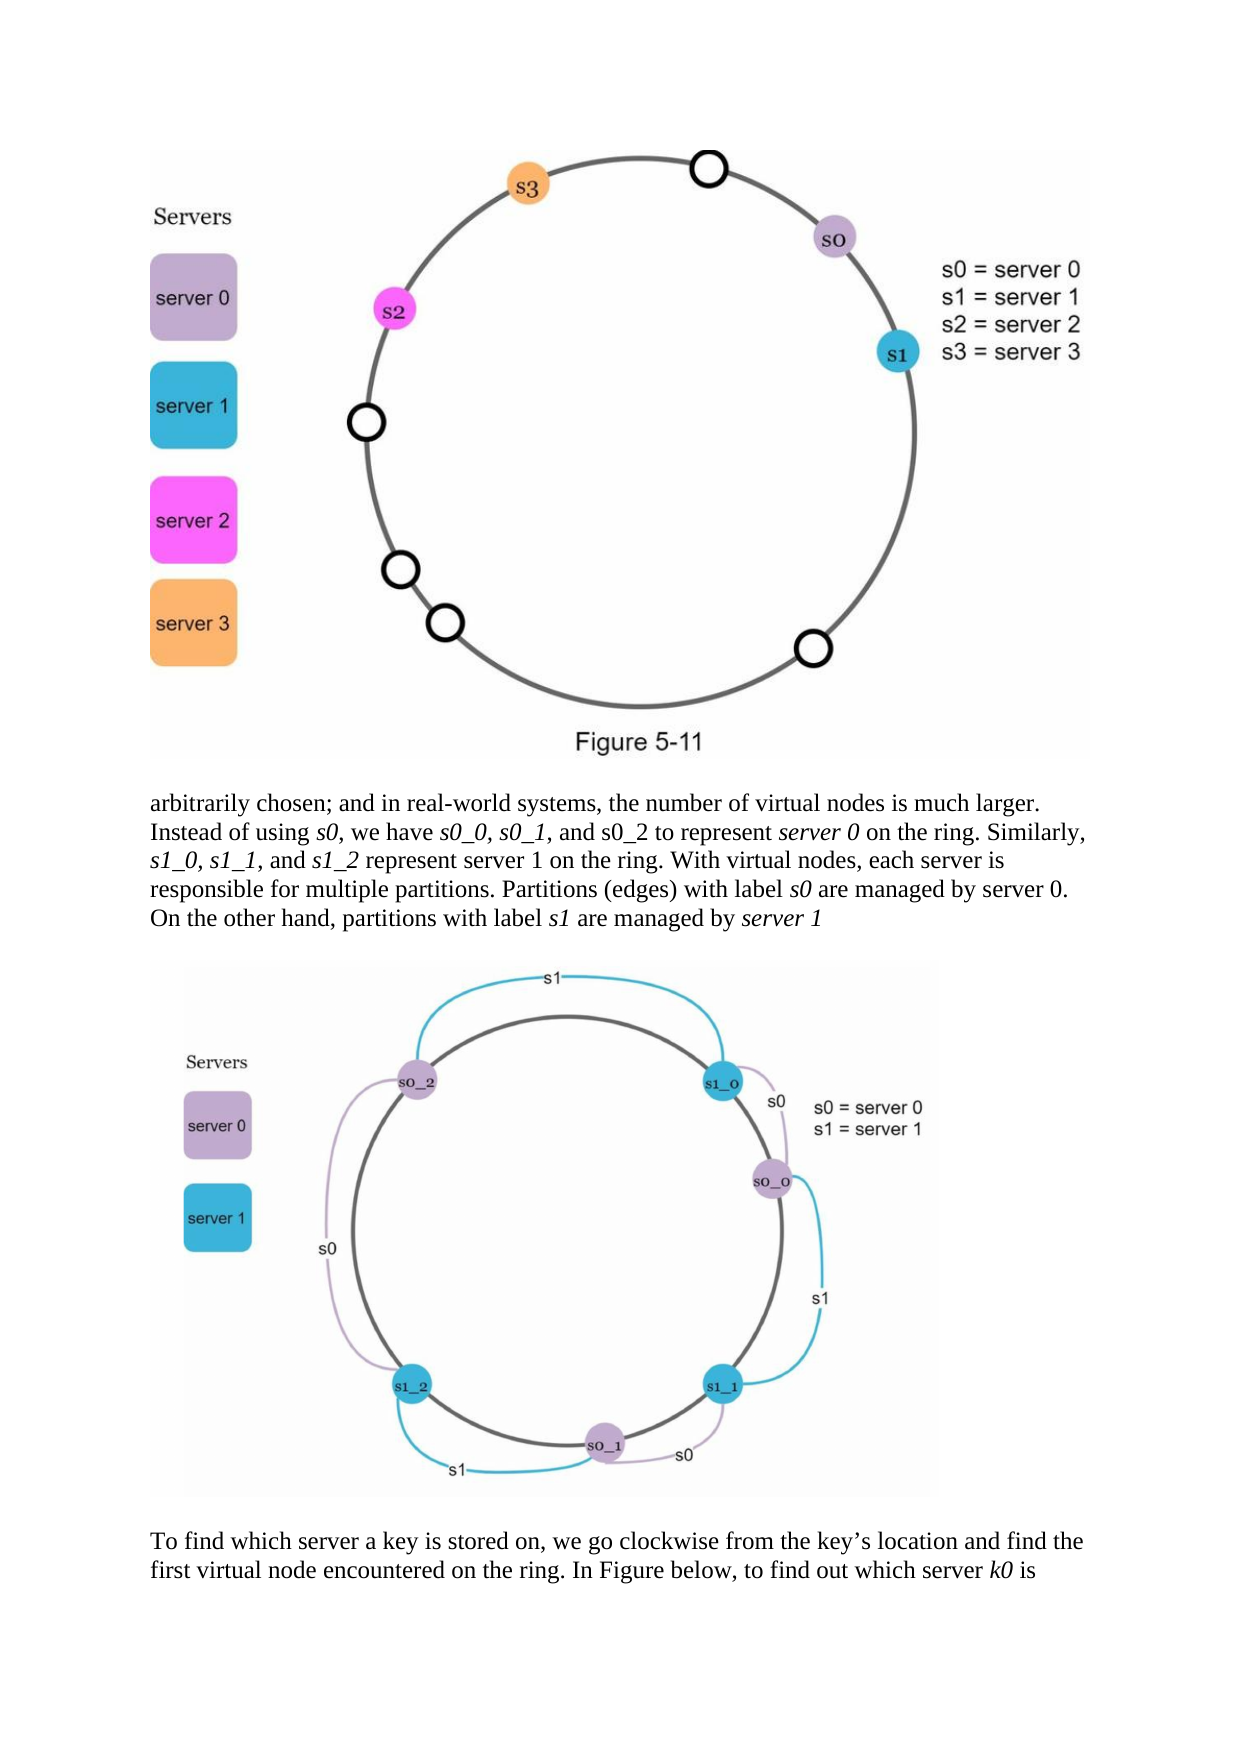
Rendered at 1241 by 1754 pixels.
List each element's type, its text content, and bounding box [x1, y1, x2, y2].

text arbitrarily chosen; and in real-world systems, the number of virtual nodes is much larger. Instead of using s0, we have s0_0, s0_1, and s0_2 to represent server 0 on the ring. Similarly, s1_0, s1_1, and s1_2 represent server 1 on the ring. With virtual nodes, each server is responsible for multiple partitions. Partitions (edges) with label s0 are managed by server 0. On the other hand, partitions with label s1 are managed by server 1 [150, 788, 1090, 932]
picture [150, 960, 939, 1497]
picture [150, 150, 1090, 759]
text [150, 1526, 1090, 1584]
